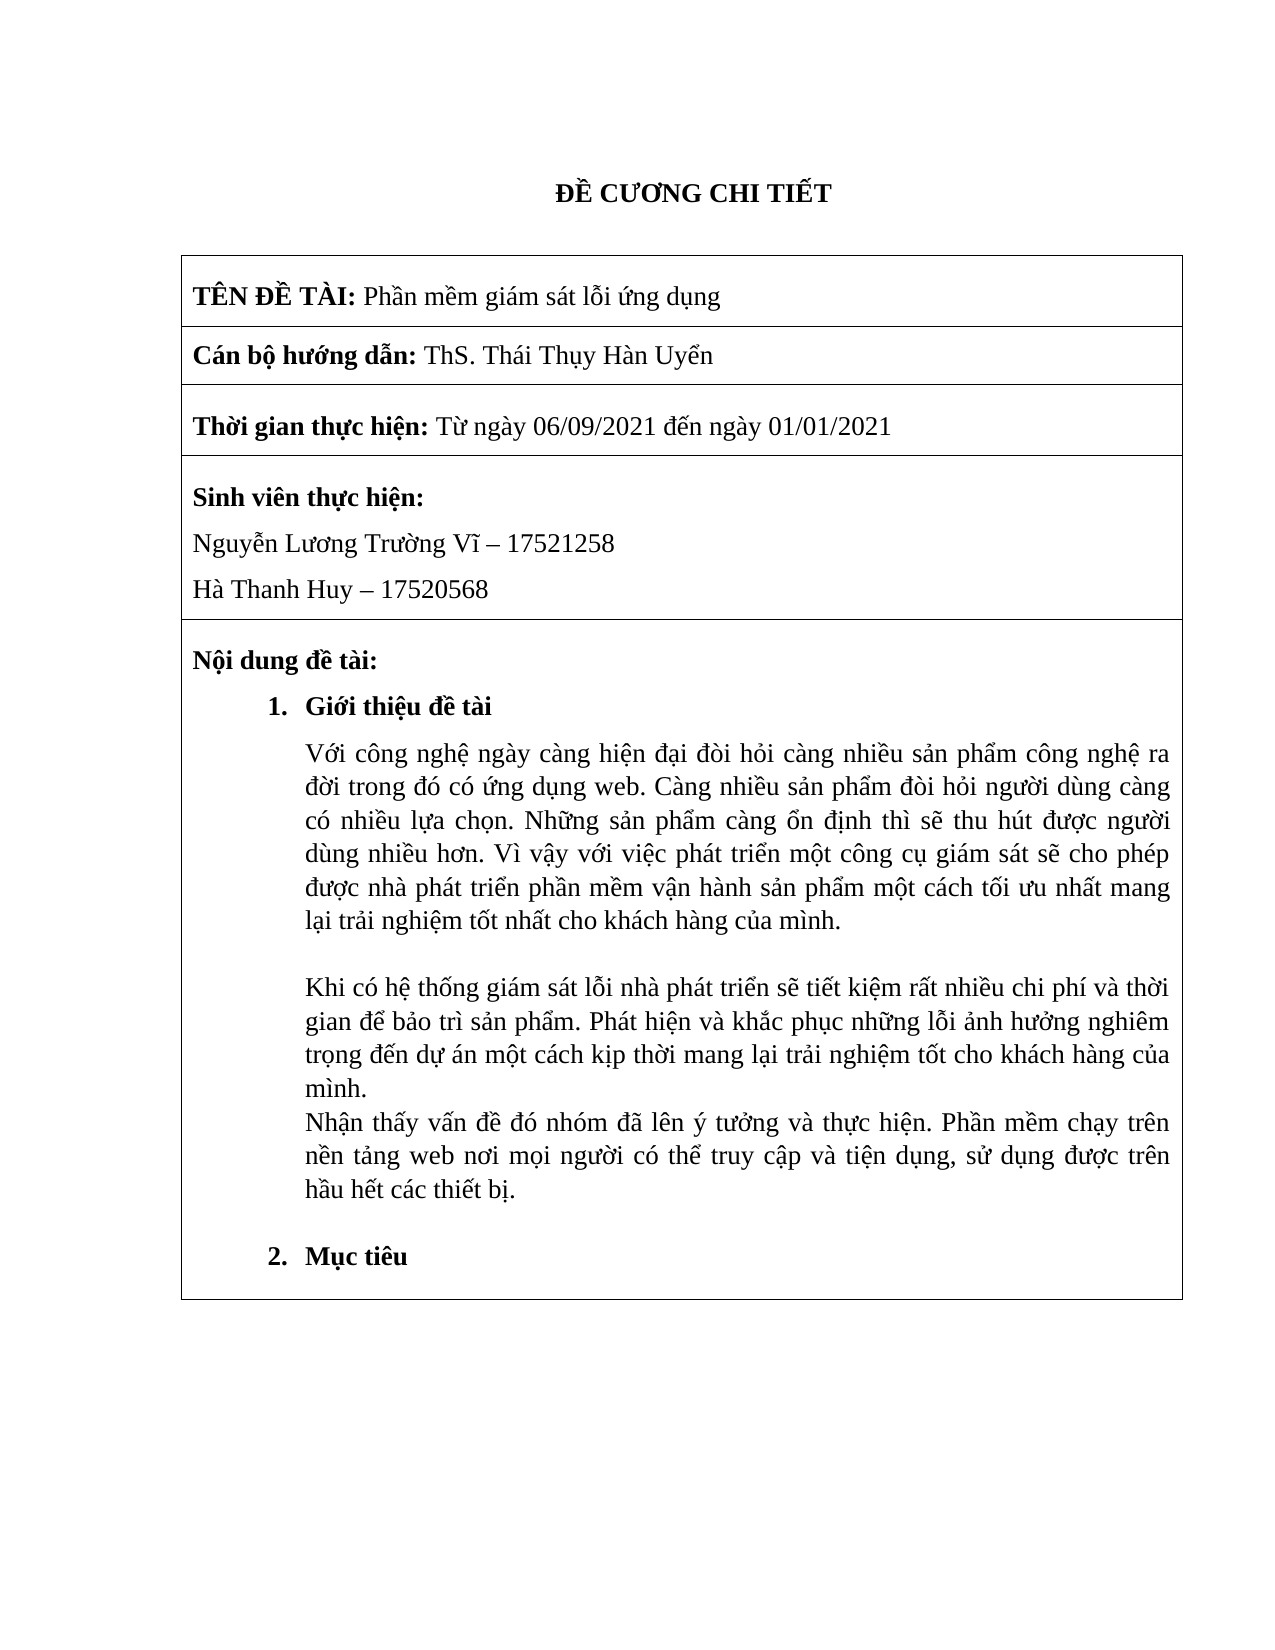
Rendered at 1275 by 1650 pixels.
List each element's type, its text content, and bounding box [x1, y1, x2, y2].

table_header TÊN ĐỀ TÀI: Phần mềm giám sát lỗi ứng dụng [182, 256, 1182, 326]
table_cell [182, 620, 1182, 1298]
text ĐỀ CƯƠNG CHI TIẾT [230, 177, 1157, 208]
table_cell Cán bộ hướng dẫn: ThS. Thái Thụy Hàn Uyển [182, 327, 1182, 384]
table_cell Sinh viên thực hiện: Nguyễn Lương Trường Vĩ – 17521258 Hà Thanh Huy – 17520568 [182, 456, 1182, 618]
table_cell Thời gian thực hiện: Từ ngày 06/09/2021 đến ngày 01/01/2021 [182, 385, 1182, 455]
